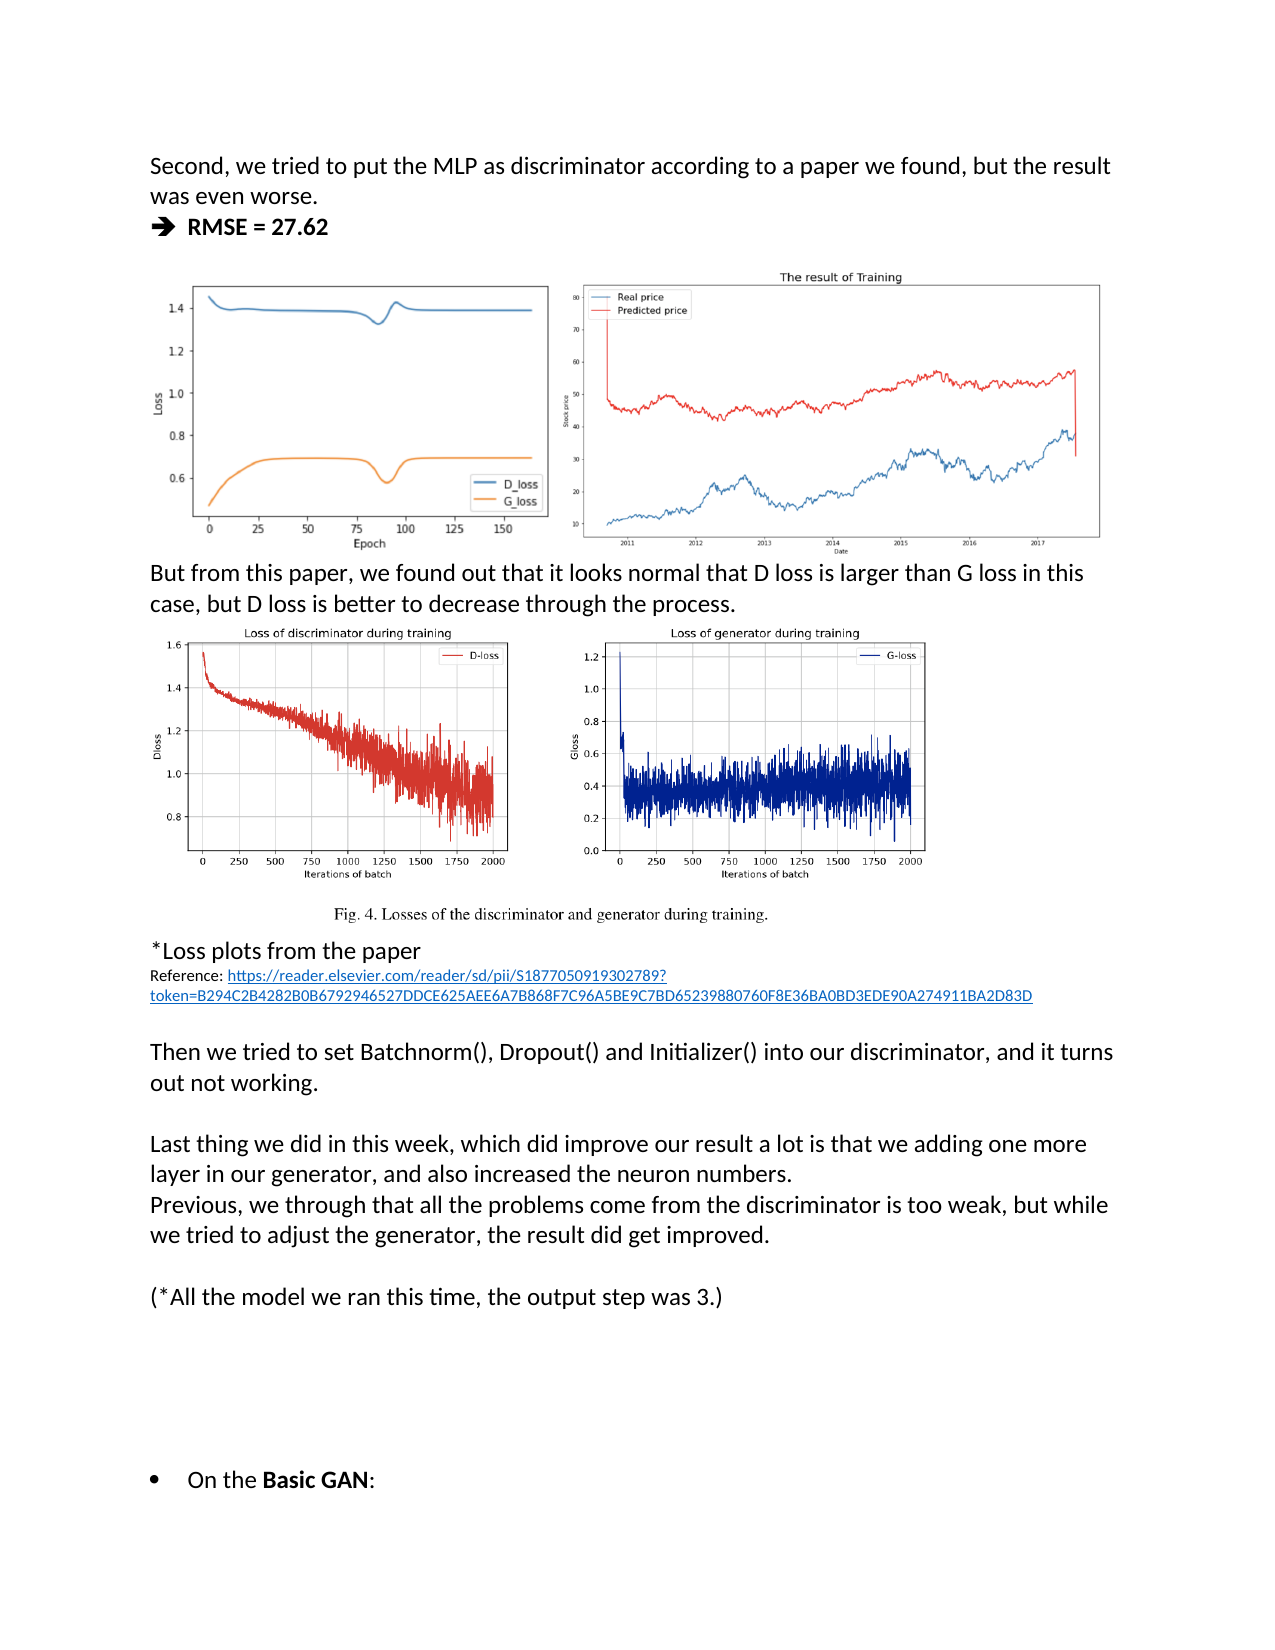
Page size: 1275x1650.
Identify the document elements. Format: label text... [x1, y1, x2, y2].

list On the Basic GAN: [150, 1464, 1125, 1494]
list RMSE = 27.62 [150, 211, 1125, 242]
text *Loss plots from the paper [150, 935, 1125, 965]
text Reference: https://reader.elsevier.com/reader/sd/pii/S1877050919302789?token=B294C2B4282B0B6792946527DDCE625AEE6A7B868F7C96A5BE9C7BD65239880760F8E36BA0BD3EDE90A274911BA2D83D [150, 965, 1125, 1006]
picture [150, 618, 938, 935]
text (*All the model we ran this time, the output step was 3.) [150, 1281, 1125, 1311]
text But from this paper, we found out that it looks normal that D loss is larger than G loss in this case, but D loss is better to decrease through the process. [150, 557, 1125, 618]
text Previous, we through that all the problems come from the discriminator is too weak, but while we tried to adjust the generator, the result did get improved. [150, 1189, 1125, 1250]
text Second, we tried to put the MLP as discriminator according to a paper we found, but the result was even worse. [150, 150, 1125, 211]
picture [150, 272, 1105, 558]
text Then we tried to set Batchnorm(), Dropout() and Initializer() into our discriminator, and it turns out not working. [150, 1037, 1125, 1098]
text Last thing we did in this week, which did improve our result a lot is that we adding one more layer in our generator, and also increased the neuron numbers. [150, 1128, 1125, 1189]
